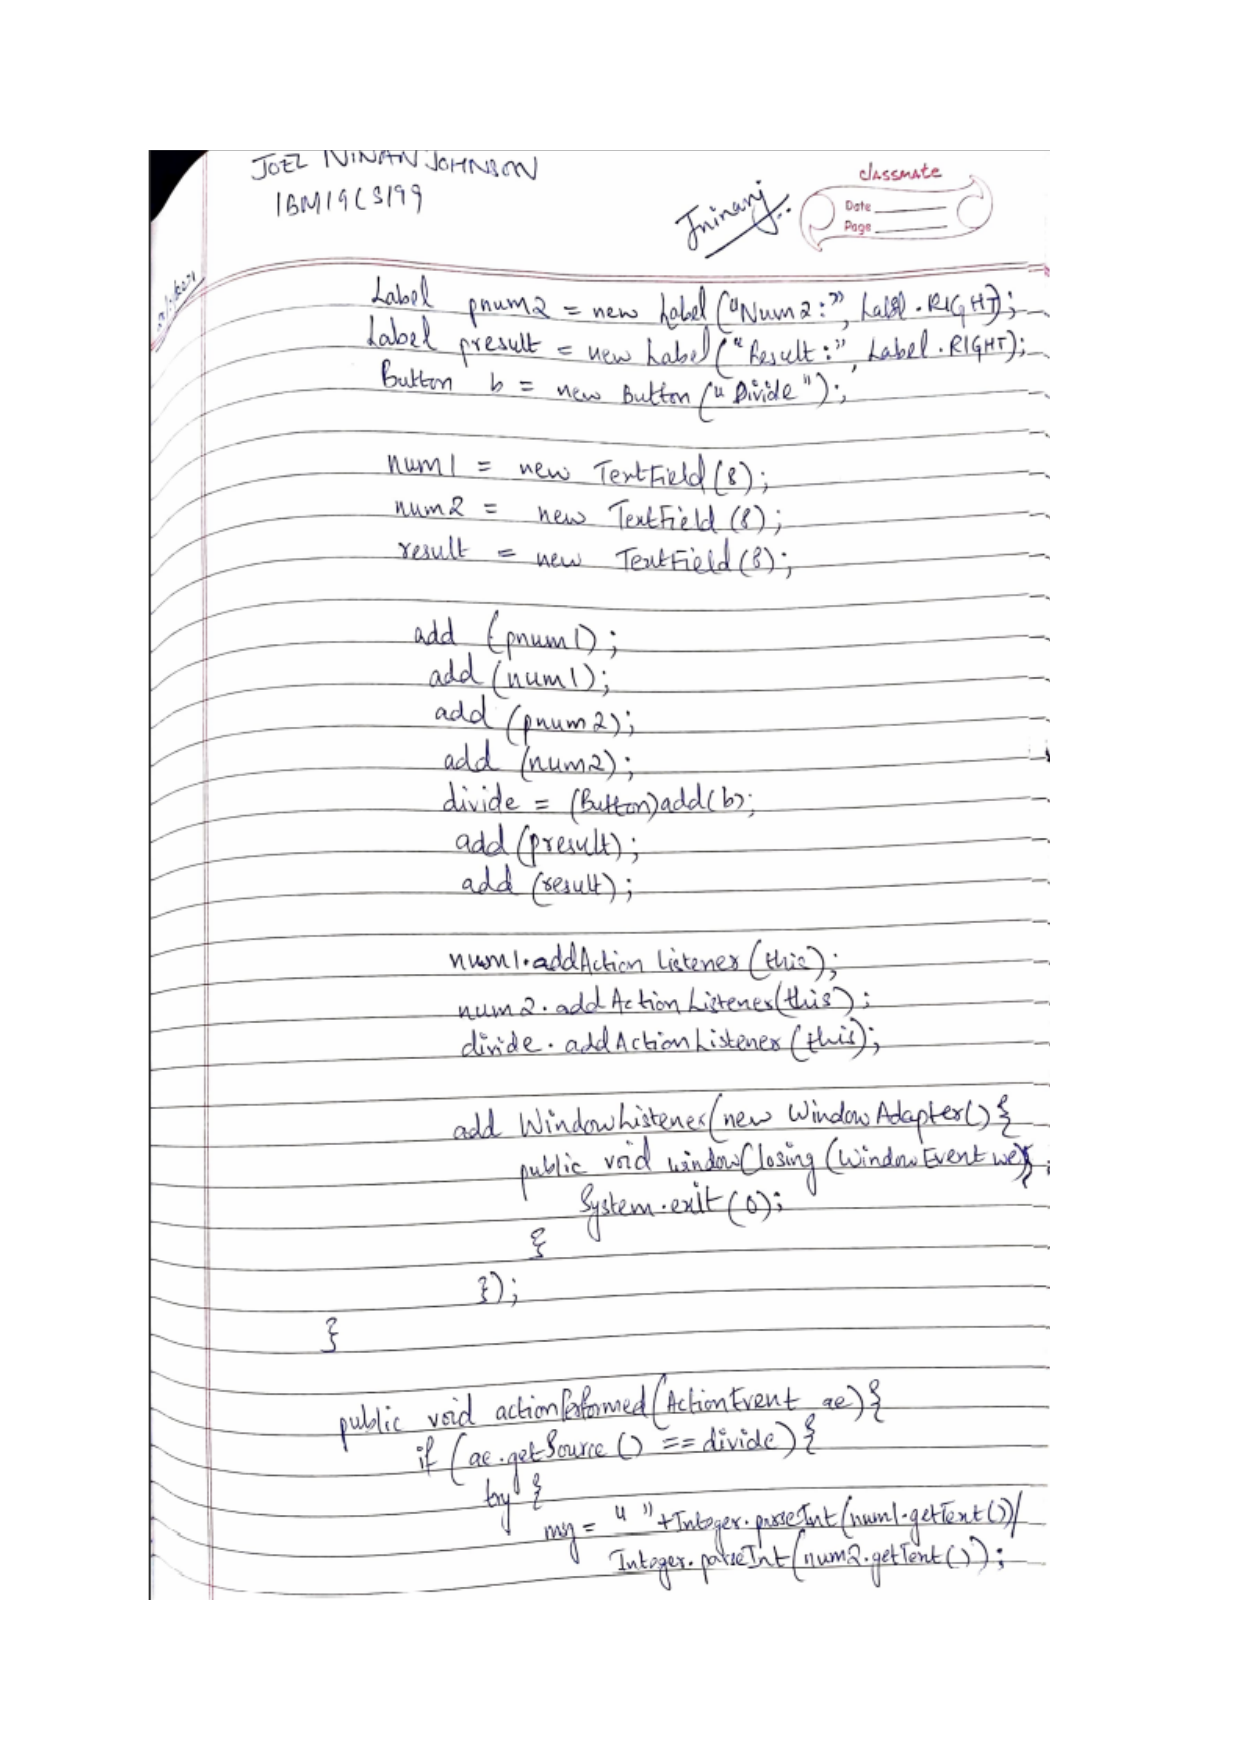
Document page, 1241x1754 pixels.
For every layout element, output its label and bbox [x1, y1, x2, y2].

picture [148, 150, 1050, 1600]
